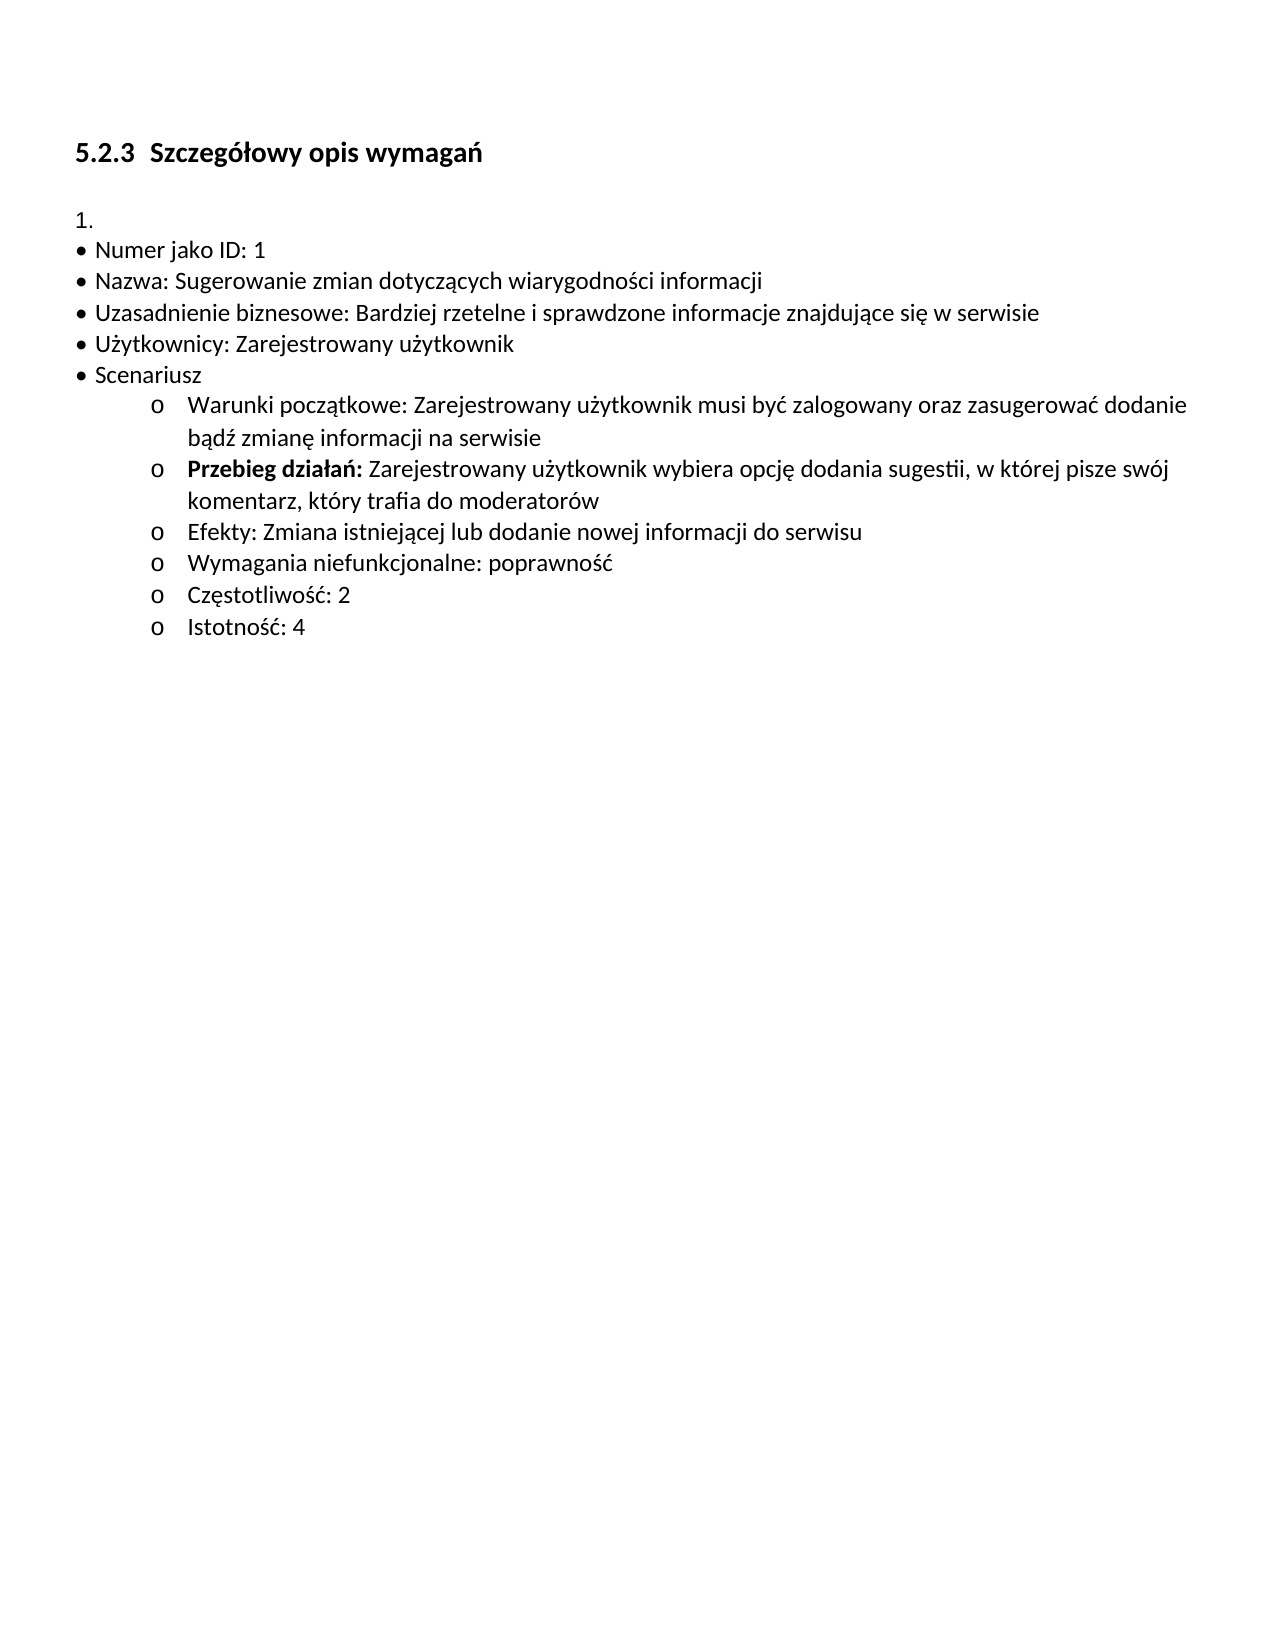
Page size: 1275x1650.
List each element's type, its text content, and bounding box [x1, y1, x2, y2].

list Przebieg działań: Zarejestrowany użytkownik wybiera opcję dodania sugestii, w której pisze swój komentarz, który trafia do moderatorów [150, 453, 1200, 516]
list Uzasadnienie biznesowe: Bardziej rzetelne i sprawdzone informacje znajdujące się w serwisie [75, 296, 1200, 327]
list Wymagania niefunkcjonalne: poprawność [150, 547, 1200, 579]
subtitle Szczegółowy opis wymagań [75, 134, 1200, 170]
list Nazwa: Sugerowanie zmian dotyczących wiarygodności informacji [75, 265, 1200, 296]
list Istotność: 4 [150, 611, 1200, 643]
list Efekty: Zmiana istniejącej lub dodanie nowej informacji do serwisu [150, 516, 1200, 547]
list Użytkownicy: Zarejestrowany użytkownik [75, 327, 1200, 358]
list Scenariusz [75, 358, 1200, 390]
list Warunki początkowe: Zarejestrowany użytkownik musi być zalogowany oraz zasugerować dodanie bądź zmianę informacji na serwisie [150, 390, 1200, 453]
list Częstotliwość: 2 [150, 579, 1200, 611]
list Numer jako ID: 1 [75, 233, 1200, 265]
